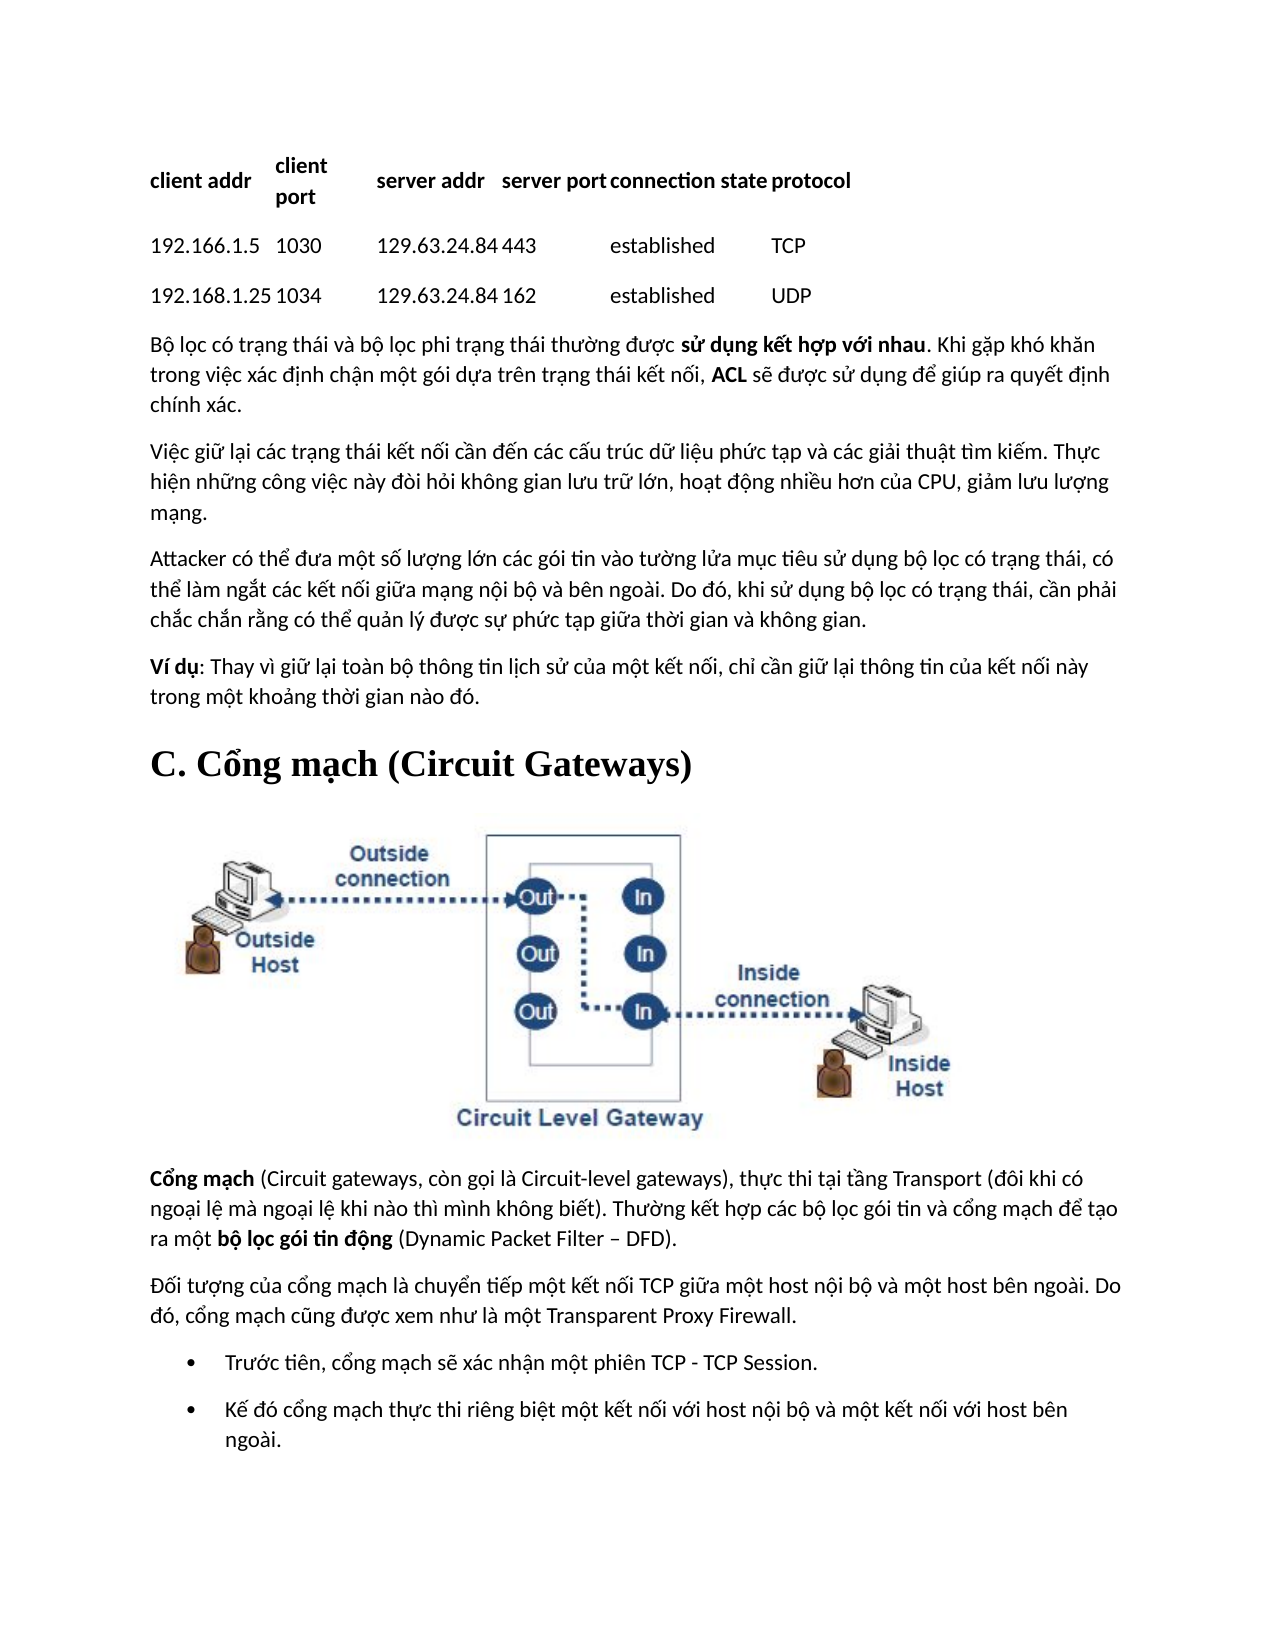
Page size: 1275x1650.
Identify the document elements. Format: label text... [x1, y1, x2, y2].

table_cell 1030 [274, 230, 375, 280]
table_header client port [274, 150, 375, 230]
list Kế đó cổng mạch thực thi riêng biệt một kết nối với host nội bộ và một kết nối với host bên ngoài. [187, 1395, 1125, 1453]
table_cell 192.166.1.5 [149, 230, 273, 280]
table_header server port [500, 150, 608, 230]
table_header server addr [375, 150, 500, 230]
table_cell established [609, 230, 769, 280]
table_cell 192.168.1.25 [149, 280, 273, 330]
text Đối tượng của cổng mạch là chuyển tiếp một kết nối TCP giữa một host nội bộ và một host bên ngoài. Do đó, cổng mạch cũng được xem như là một Transparent Proxy Firewall. [150, 1271, 1125, 1329]
table_cell 443 [500, 230, 608, 280]
table_cell 162 [500, 280, 608, 330]
text Việc giữ lại các trạng thái kết nối cần đến các cấu trúc dữ liệu phức tạp và các giải thuật tìm kiếm. Thực hiện những công việc này đòi hỏi không gian lưu trữ lớn, hoạt động nhiều hơn của CPU, giảm lưu lượng mạng. [150, 437, 1125, 526]
table_header connection state [609, 150, 769, 230]
table_header client addr [149, 150, 273, 230]
table_cell 1034 [274, 280, 375, 330]
subtitle C. Cổng mạch (Circuit Gateways) [150, 741, 1125, 784]
text Bộ lọc có trạng thái và bộ lọc phi trạng thái thường được sử dụng kết hợp với nhau. Khi gặp khó khăn trong việc xác định chận một gói dựa trên trạng thái kết nối, ACL sẽ được sử dụng để giúp ra quyết định chính xác. [150, 330, 1125, 418]
table_cell TCP [770, 230, 853, 280]
text Cổng mạch (Circuit gateways, còn gọi là Circuit-level gateways), thực thi tại tầng Transport (đôi khi có ngoại lệ mà ngoại lệ khi nào thì mình không biết). Thường kết hợp các bộ lọc gói tin và cổng mạch để tạo ra một bộ lọc gói tin động (Dynamic Packet Filter – DFD). [150, 1164, 1125, 1252]
table_cell 129.63.24.84 [375, 280, 500, 330]
table_header protocol [770, 150, 853, 230]
text Attacker có thể đưa một số lượng lớn các gói tin vào tường lửa mục tiêu sử dụng bộ lọc có trạng thái, có thể làm ngắt các kết nối giữa mạng nội bộ và bên ngoài. Do đó, khi sử dụng bộ lọc có trạng thái, cần phải chắc chắn rằng có thể quản lý được sự phức tạp giữa thời gian và không gian. [150, 544, 1125, 633]
table_cell established [609, 280, 769, 330]
table_cell 129.63.24.84 [375, 230, 500, 280]
table_cell UDP [770, 280, 853, 330]
text Ví dụ: Thay vì giữ lại toàn bộ thông tin lịch sử của một kết nối, chỉ cần giữ lại thông tin của kết nối này trong một khoảng thời gian nào đó. [150, 652, 1125, 710]
list Trước tiên, cổng mạch sẽ xác nhận một phiên TCP - TCP Session. [187, 1348, 1125, 1376]
picture [150, 813, 969, 1145]
